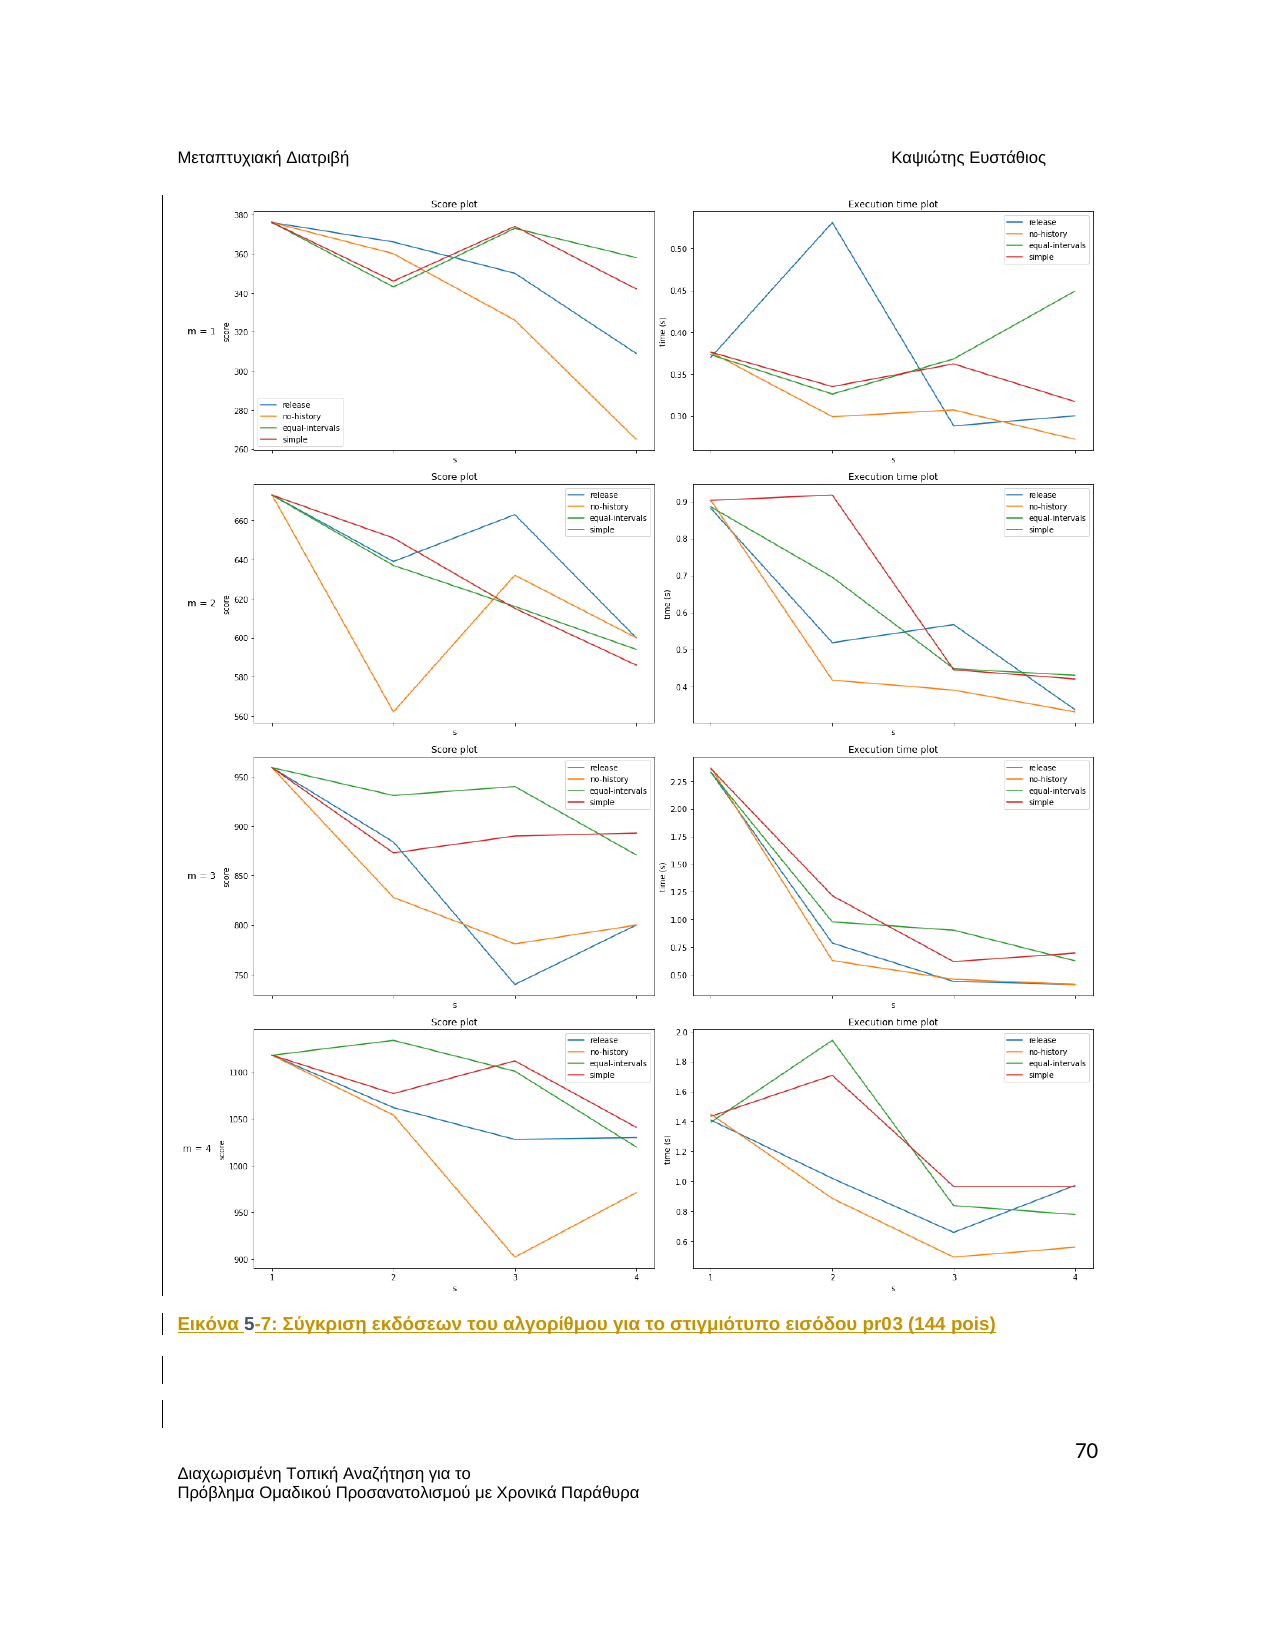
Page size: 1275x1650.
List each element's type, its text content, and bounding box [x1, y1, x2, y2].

picture [177, 194, 1098, 1297]
text 5 [177, 1313, 1098, 1335]
